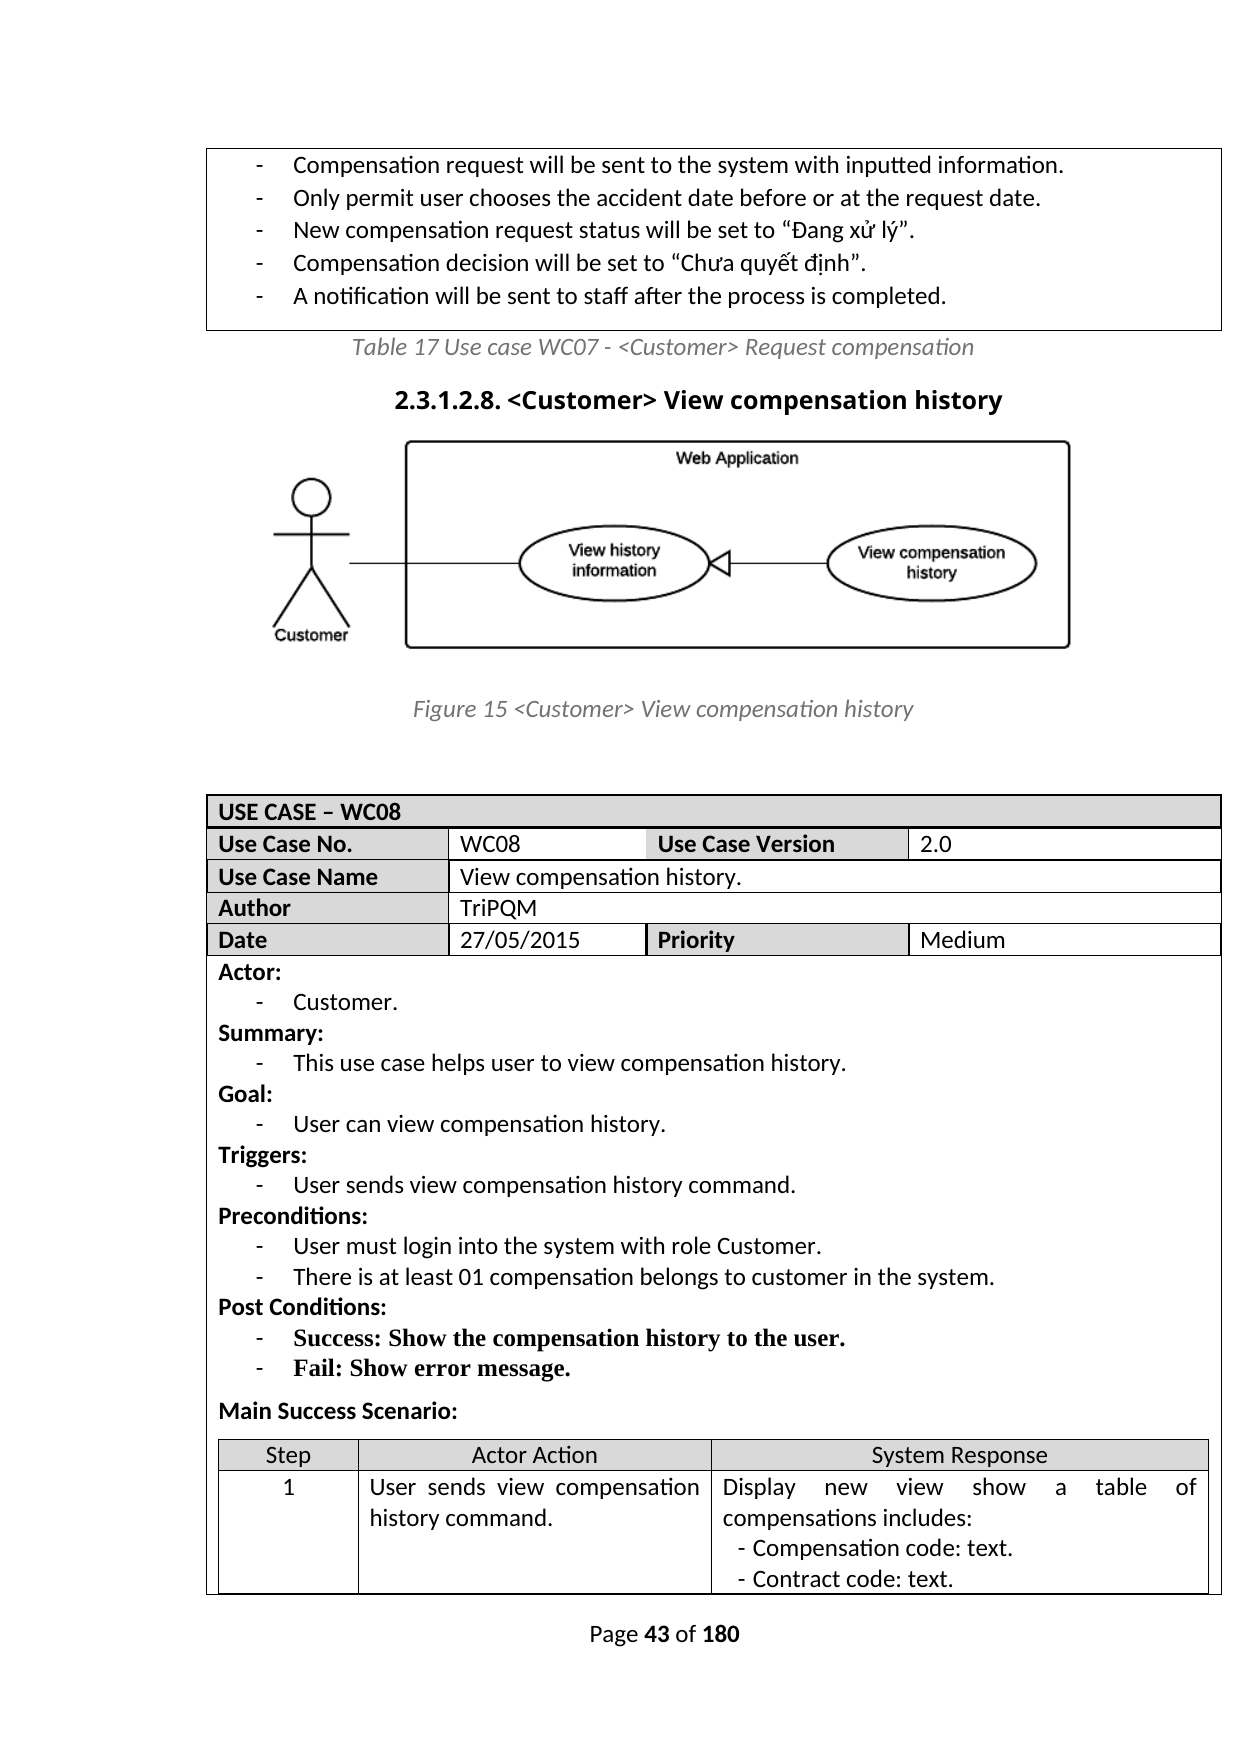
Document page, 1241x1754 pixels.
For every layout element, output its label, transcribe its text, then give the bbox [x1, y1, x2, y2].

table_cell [207, 956, 1221, 1594]
text Table 17 Use case WC07 - <Customer> Request compensation [207, 331, 1122, 361]
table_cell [207, 149, 1221, 330]
table_cell Medium [910, 924, 1220, 955]
table_cell 27/05/2015 [450, 924, 645, 955]
picture [237, 418, 1092, 674]
table_cell View compensation history. [450, 861, 1220, 892]
table_cell Author [207, 893, 448, 923]
table_cell WC08 [449, 829, 646, 859]
table_cell Date [208, 924, 448, 955]
table_cell 2.0 [909, 829, 1221, 859]
text Figure 15 <Customer> View compensation history [207, 693, 1122, 723]
table_cell Use Case Version [646, 829, 908, 859]
table_cell TriPQM [449, 893, 1221, 923]
table_cell Use Case Name [208, 860, 448, 892]
table_header USE CASE – WC08 [208, 796, 1220, 826]
table_cell Use Case No. [207, 829, 448, 859]
subtitle <Customer> View compensation history [394, 382, 1122, 416]
table_cell Priority [648, 924, 908, 955]
